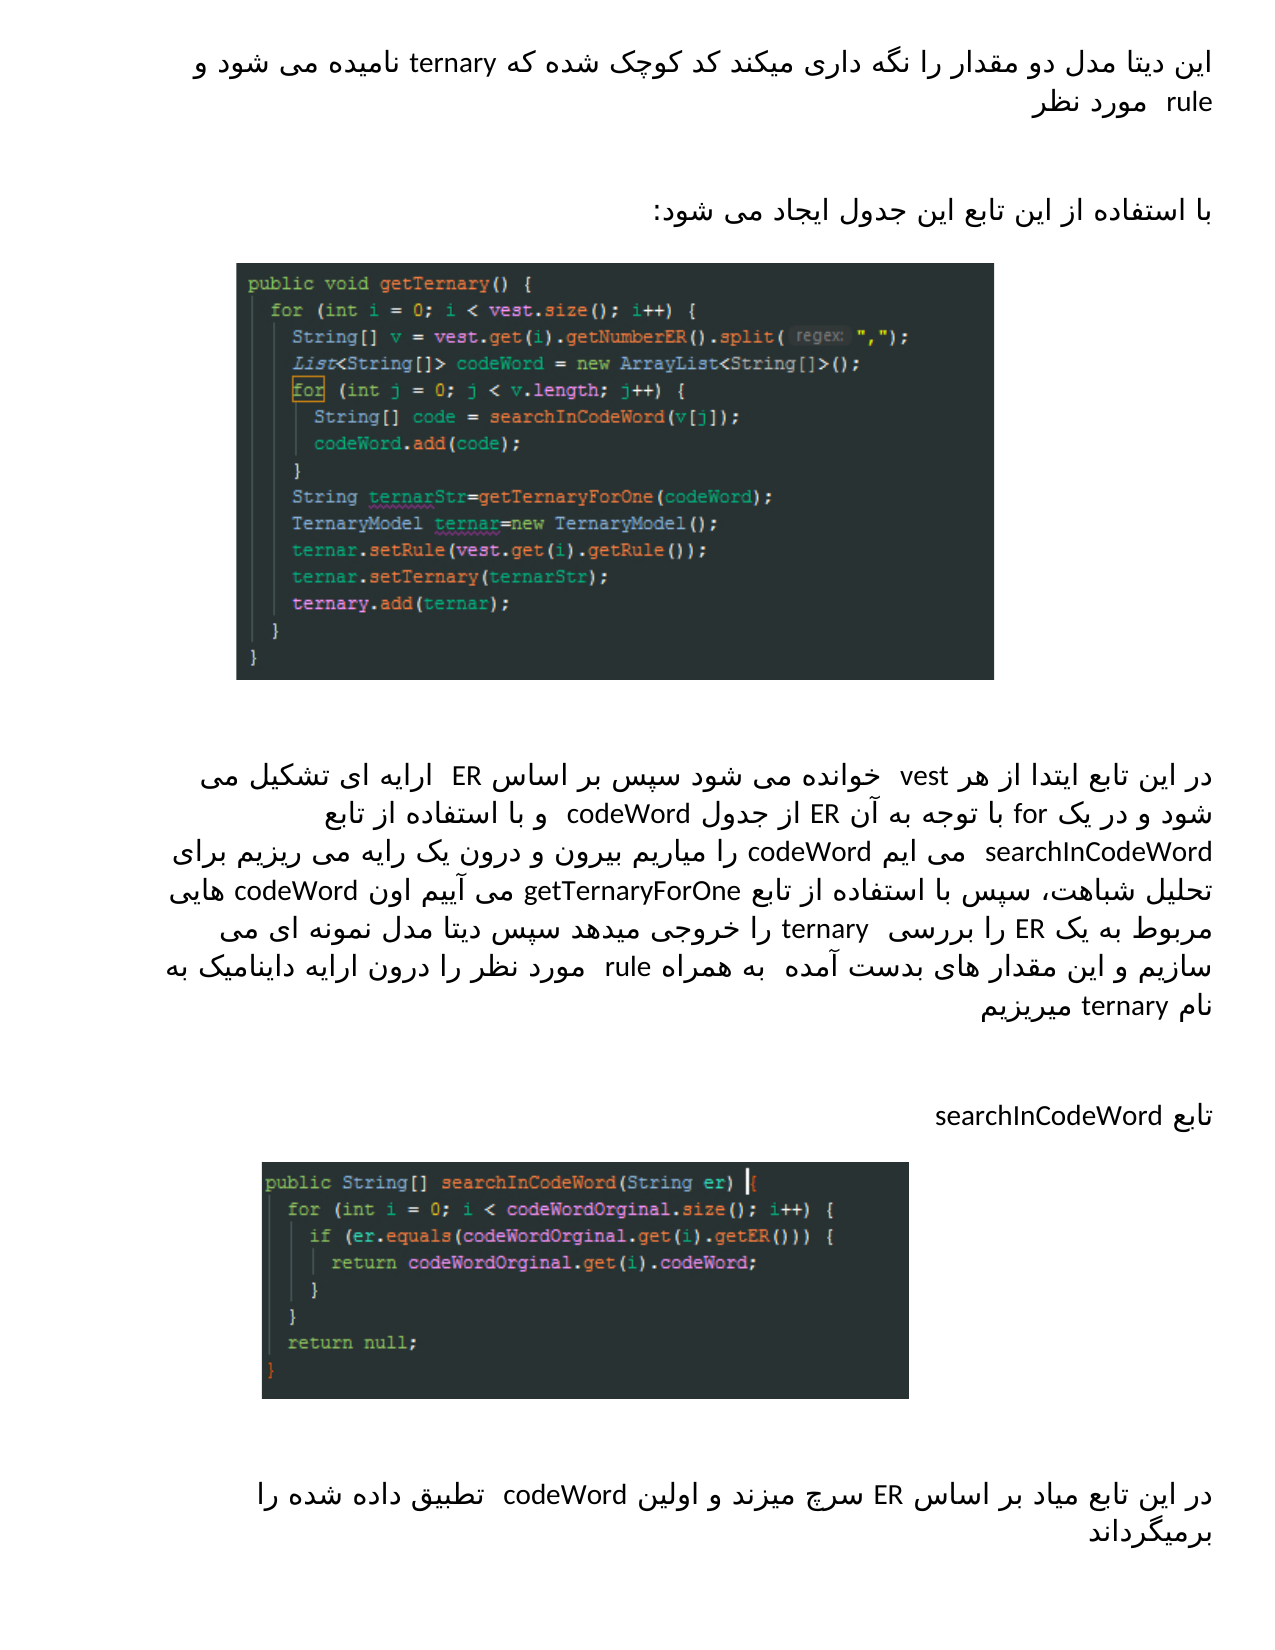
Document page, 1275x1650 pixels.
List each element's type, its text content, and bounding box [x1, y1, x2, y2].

text در این تابع ایتدا از هر vest خوانده می شود سپس بر اساس ER ارایه ای تشکیل می شود و در یک for با توجه به آن ER از جدول codeWord و با استفاده از تابع searchInCodeWord می ایم codeWord را میاریم بیرون و درون یک رایه می ریزیم برای تحلیل شباهت، سپس با استفاده از تابع getTernaryForOne می آییم اون codeWord هایی مربوط به یک ER را بررسی ternary را خروجی میدهد سپس دیتا مدل نمونه ای می سازیم و این مقدار های بدست آمده به همراه rule مورد نظر را درون ارایه داینامیک به نام ternary میریزیم [150, 757, 1213, 1022]
text این دیتا مدل دو مقدار را نگه داری میکند کد کوچک شده که ternary نامیده می شود و rule مورد نظر [150, 44, 1213, 118]
text تابع searchInCodeWord [150, 1097, 1213, 1133]
text در این تابع میاد بر اساس ER سرچ میزند و اولین codeWord تطبیق داده شده را برمیگرداند [150, 1476, 1213, 1548]
picture [236, 263, 995, 680]
picture [261, 1162, 909, 1399]
text با استفاده از این تابع این جدول ایجاد می شود: [150, 193, 1213, 227]
